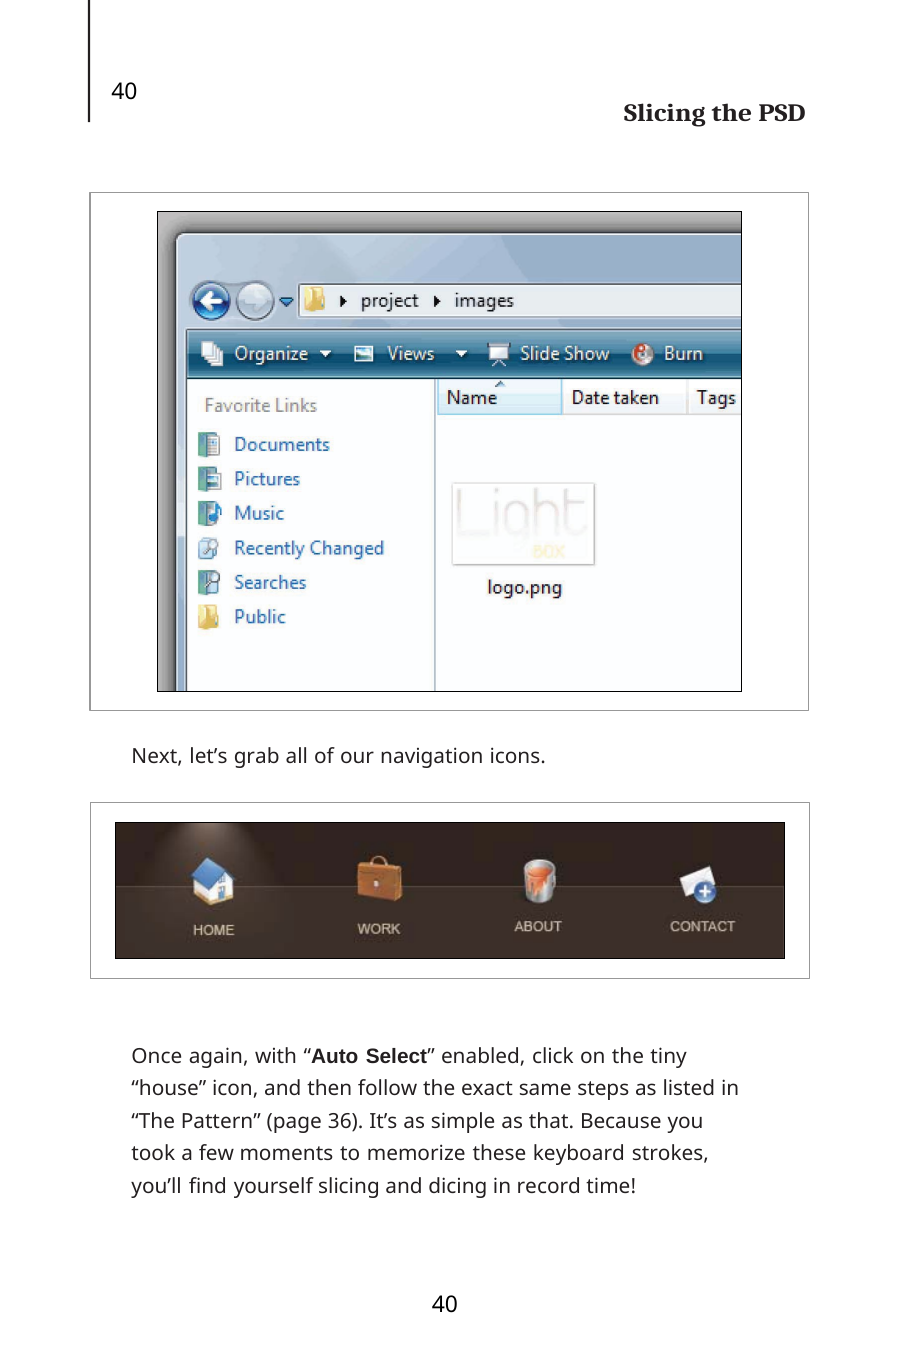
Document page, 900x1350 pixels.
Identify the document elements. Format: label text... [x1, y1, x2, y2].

text Next, let’s grab all of our navigation icons. [131, 741, 889, 769]
text Once again, with “Auto Select” enabled, click on the tiny “house” icon, and then follow the exact same steps as listed in “The Pattern” (page 36). It’s as simple as that. Because you took a few moments to memorize these keyboard strokes, you’ll find yourself slicing and dicing in record time! [131, 1041, 751, 1199]
picture [116, 823, 784, 958]
picture [158, 212, 741, 691]
